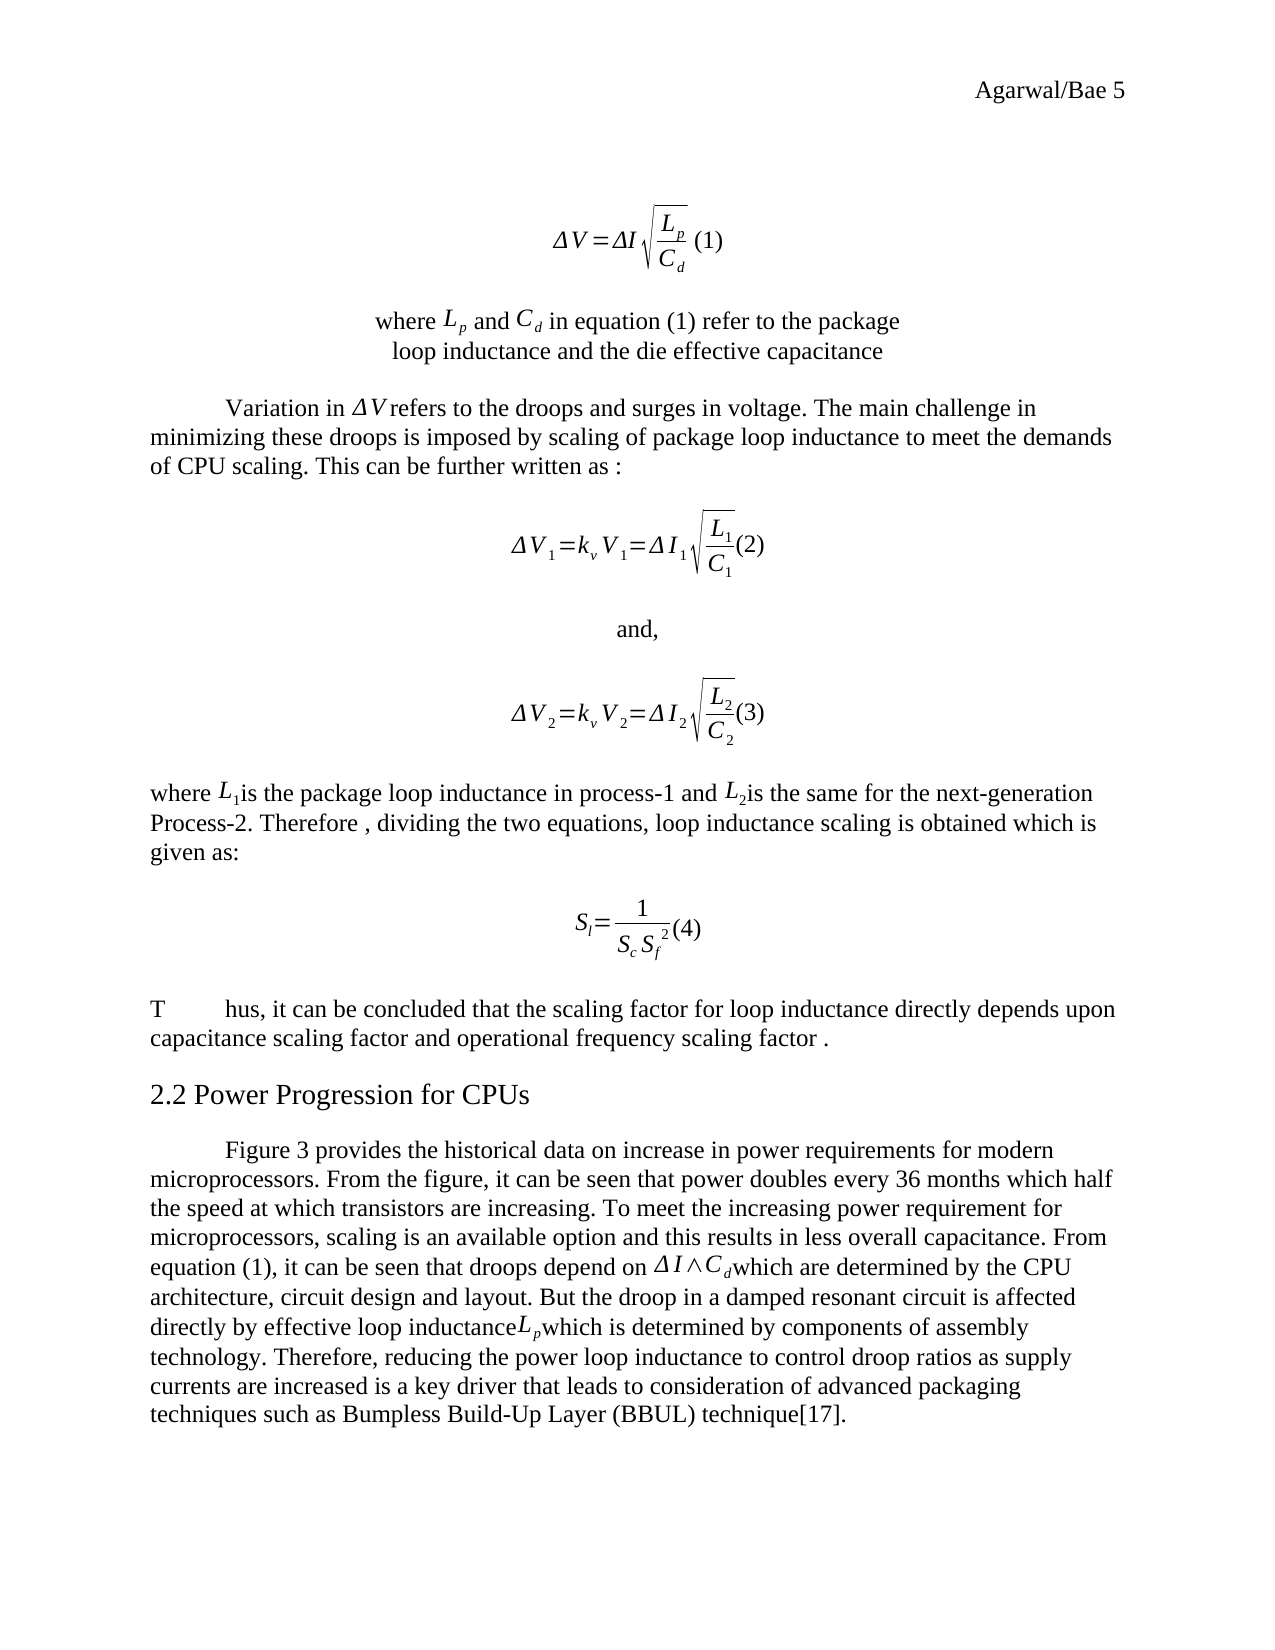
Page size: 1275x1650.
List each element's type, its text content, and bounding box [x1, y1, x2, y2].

text Process-2. Therefore , dividing the two equations, loop inductance scaling is obtained which is given as: [150, 808, 1125, 866]
text Variation in refers to the droops and surges in voltage. The main challenge in minimizing these droops is imposed by scaling of package loop inductance to meet the demands of CPU scaling. This can be further written as : [150, 393, 1125, 480]
text (4) [150, 895, 1125, 961]
text T hus, it can be concluded that the scaling factor for loop inductance directly depends upon capacitance scaling factor and operational frequency scaling factor . [150, 994, 1125, 1052]
subtitle 2.2 Power Progression for CPUs [150, 1077, 1125, 1111]
text (2) [150, 508, 1125, 581]
text loop inductance and the die effective capacitance [150, 336, 1125, 365]
text (1) [150, 204, 1125, 276]
text where is the package loop inductance in process-1 and is the same for the next-generation [150, 777, 1125, 808]
text (3) [150, 676, 1125, 748]
text where and in equation (1) refer to the package [150, 304, 1125, 336]
text and, [150, 614, 1125, 643]
text Figure 3 provides the historical data on increase in power requirements for modern microprocessors. From the figure, it can be seen that power doubles every 36 months which half the speed at which transistors are increasing. To meet the increasing power requirement for microprocessors, scaling is an available option and this results in less overall capacitance. From equation (1), it can be seen that droops depend on which are determined by the CPU architecture, circuit design and layout. But the droop in a damped resonant circuit is affected directly by effective loop inductancewhich is determined by components of assembly technology. Therefore, reducing the power loop inductance to control droop ratios as supply currents are increased is a key driver that leads to consideration of advanced packaging techniques such as Bumpless Build-Up Layer (BBUL) technique[17]. [150, 1136, 1125, 1428]
